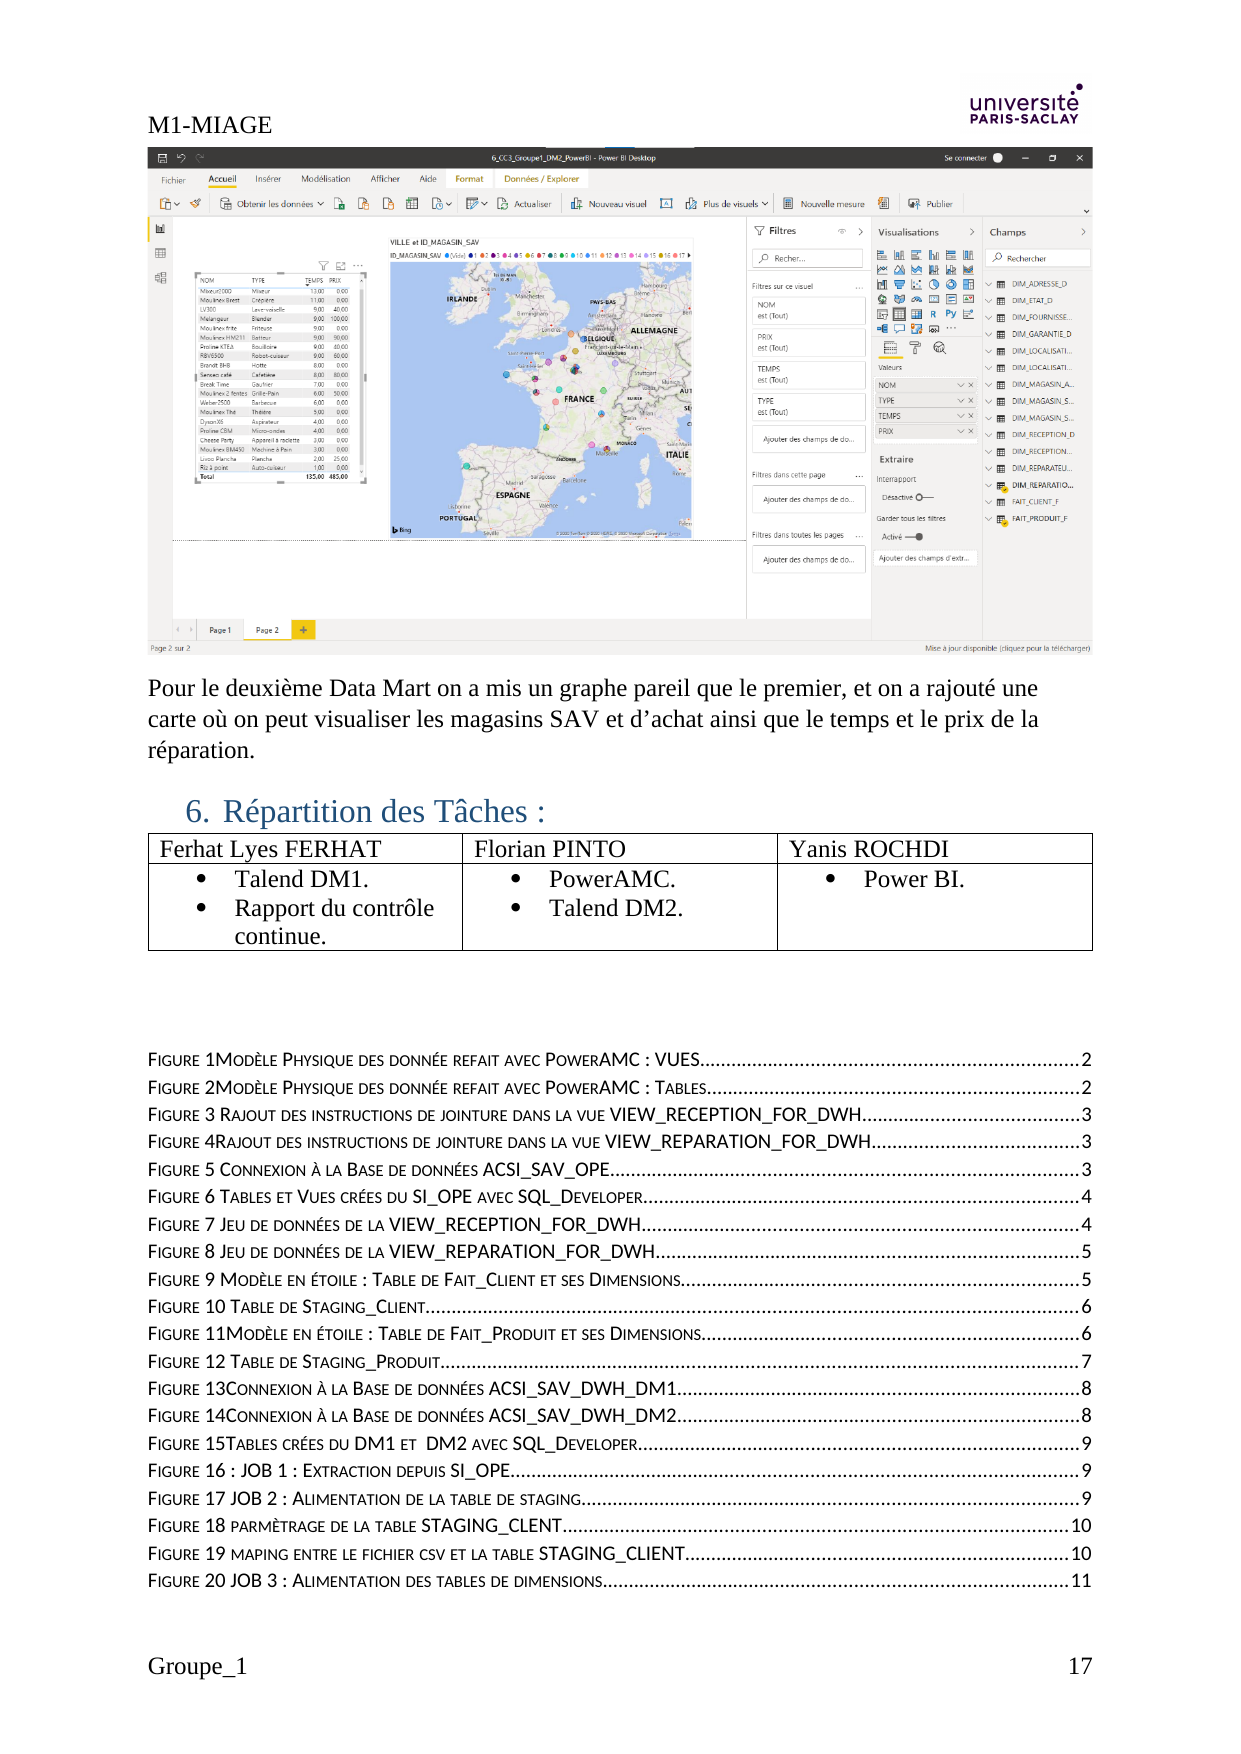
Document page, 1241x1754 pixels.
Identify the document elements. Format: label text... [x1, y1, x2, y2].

subtitle Répartition des Tâches : [185, 792, 1093, 830]
text Figure 19 maping entre le fichier csv et la table STAGING_CLIENT 10 [148, 1540, 1093, 1565]
text Figure 6 Tables et Vues crées du SI_OPE avec SQL_Developer 4 [148, 1183, 1093, 1209]
text Figure 15Tables crées du DM1 et DM2 avec SQL_Developer 9 [148, 1430, 1093, 1456]
text Figure 11Modèle en étoile : Table de Fait_Produit et ses Dimensions 6 [148, 1321, 1093, 1346]
text Figure 1Modèle Physique des donnée refait avec PowerAMC : VUES 2 [148, 1047, 1093, 1072]
text Figure 3 Rajout des instructions de jointure dans la vue VIEW_RECEPTION_FOR_DWH 3 [148, 1101, 1093, 1127]
text Figure 16 : JOB 1 : Extraction depuis SI_OPE 9 [148, 1457, 1093, 1483]
table_header Yanis ROCHDI [778, 834, 1092, 863]
table_cell Talend DM1. Rapport du contrôle continue. [149, 864, 462, 950]
text Pour le deuxième Data Mart on a mis un graphe pareil que le premier, et on a rajouté une carte où on peut visualiser les magasins SAV et d’achat ainsi que le temps et le prix de la réparation. [148, 673, 1093, 764]
text Figure 10 Table de Staging_Client 6 [148, 1293, 1093, 1318]
text Figure 2Modèle Physique des donnée refait avec PowerAMC : Tables 2 [148, 1074, 1093, 1099]
text Figure 5 Connexion à la Base de données ACSI_SAV_OPE 3 [148, 1156, 1093, 1182]
table_header Ferhat Lyes FERHAT [149, 834, 462, 863]
table_cell PowerAMC. Talend DM2. [463, 864, 777, 950]
text Figure 7 Jeu de données de la VIEW_RECEPTION_FOR_DWH 4 [148, 1211, 1093, 1236]
text Figure 14Connexion à la Base de données ACSI_SAV_DWH_DM2 8 [148, 1403, 1093, 1428]
text Figure 17 JOB 2 : Alimentation de la table de staging 9 [148, 1485, 1093, 1510]
picture [960, 73, 1093, 134]
text Figure 8 Jeu de données de la VIEW_REPARATION_FOR_DWH 5 [148, 1238, 1093, 1264]
text Figure 9 Modèle en étoile : Table de Fait_Client et ses Dimensions 5 [148, 1266, 1093, 1291]
table_header Florian PINTO [463, 834, 777, 863]
text Figure 4Rajout des instructions de jointure dans la vue VIEW_REPARATION_FOR_DWH 3 [148, 1129, 1093, 1154]
picture [147, 147, 1093, 655]
text Figure 12 Table de Staging_Produit 7 [148, 1348, 1093, 1373]
table_cell Power BI. [778, 864, 1092, 950]
text Figure 13Connexion à la Base de données ACSI_SAV_DWH_DM1 8 [148, 1375, 1093, 1401]
text Figure 18 parmètrage de la table STAGING_CLENT 10 [148, 1512, 1093, 1538]
text Figure 20 JOB 3 : Alimentation des tables de dimensions 11 [148, 1567, 1093, 1592]
